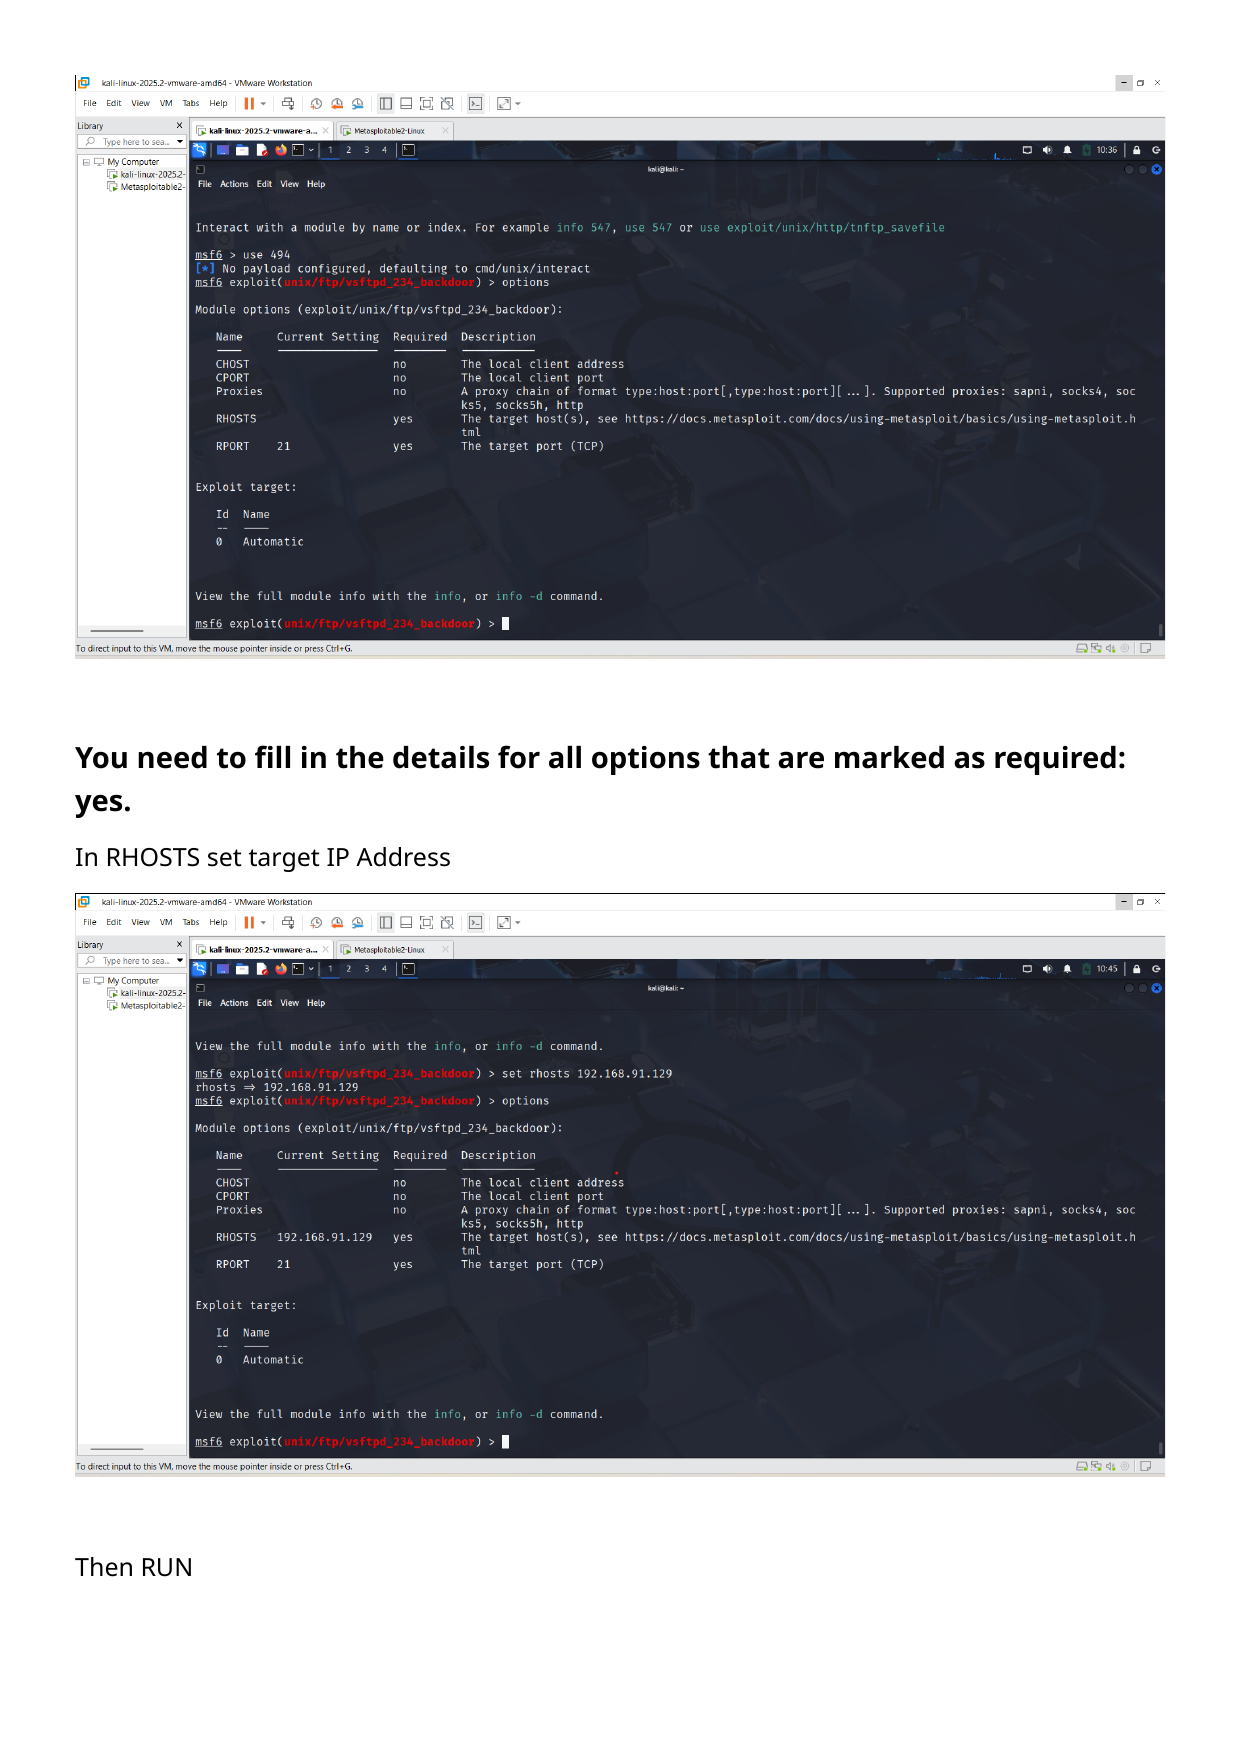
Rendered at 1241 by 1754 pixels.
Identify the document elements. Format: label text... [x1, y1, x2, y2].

picture [75, 893, 1166, 1477]
text Then RUN [75, 1549, 1165, 1583]
text In RHOSTS set target IP Address [75, 840, 1165, 874]
picture [75, 75, 1166, 659]
text You need to fill in the details for all options that are marked as required: yes. [75, 737, 1165, 820]
